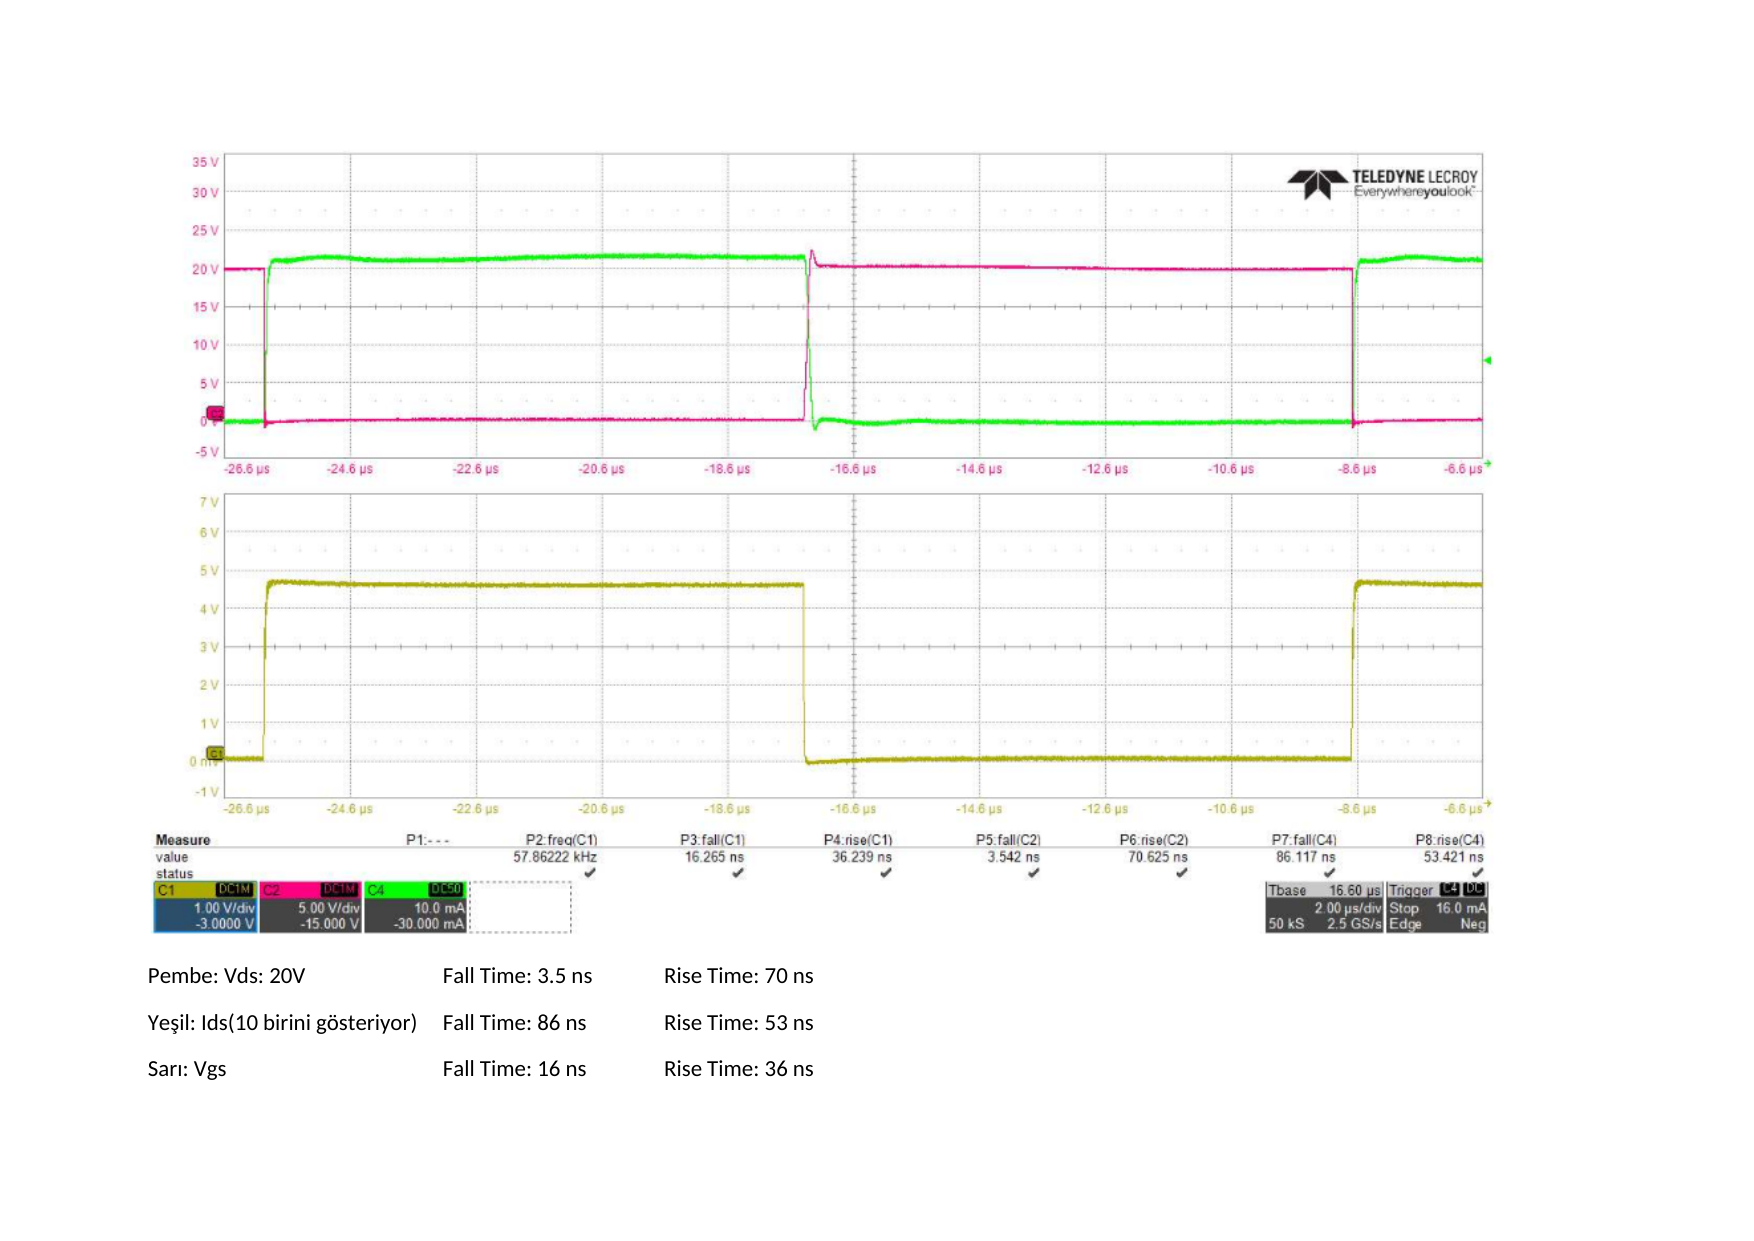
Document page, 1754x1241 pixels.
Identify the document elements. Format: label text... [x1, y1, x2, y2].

text Yeşil: Ids(10 birini gösteriyor) Fall Time: 86 ns Rise Time: 53 ns [148, 1008, 1606, 1036]
text Sarı: Vgs Fall Time: 16 ns Rise Time: 36 ns [148, 1054, 1606, 1083]
text Pembe: Vds: 20V Fall Time: 3.5 ns Rise Time: 70 ns [148, 961, 1606, 989]
picture [147, 147, 1494, 942]
